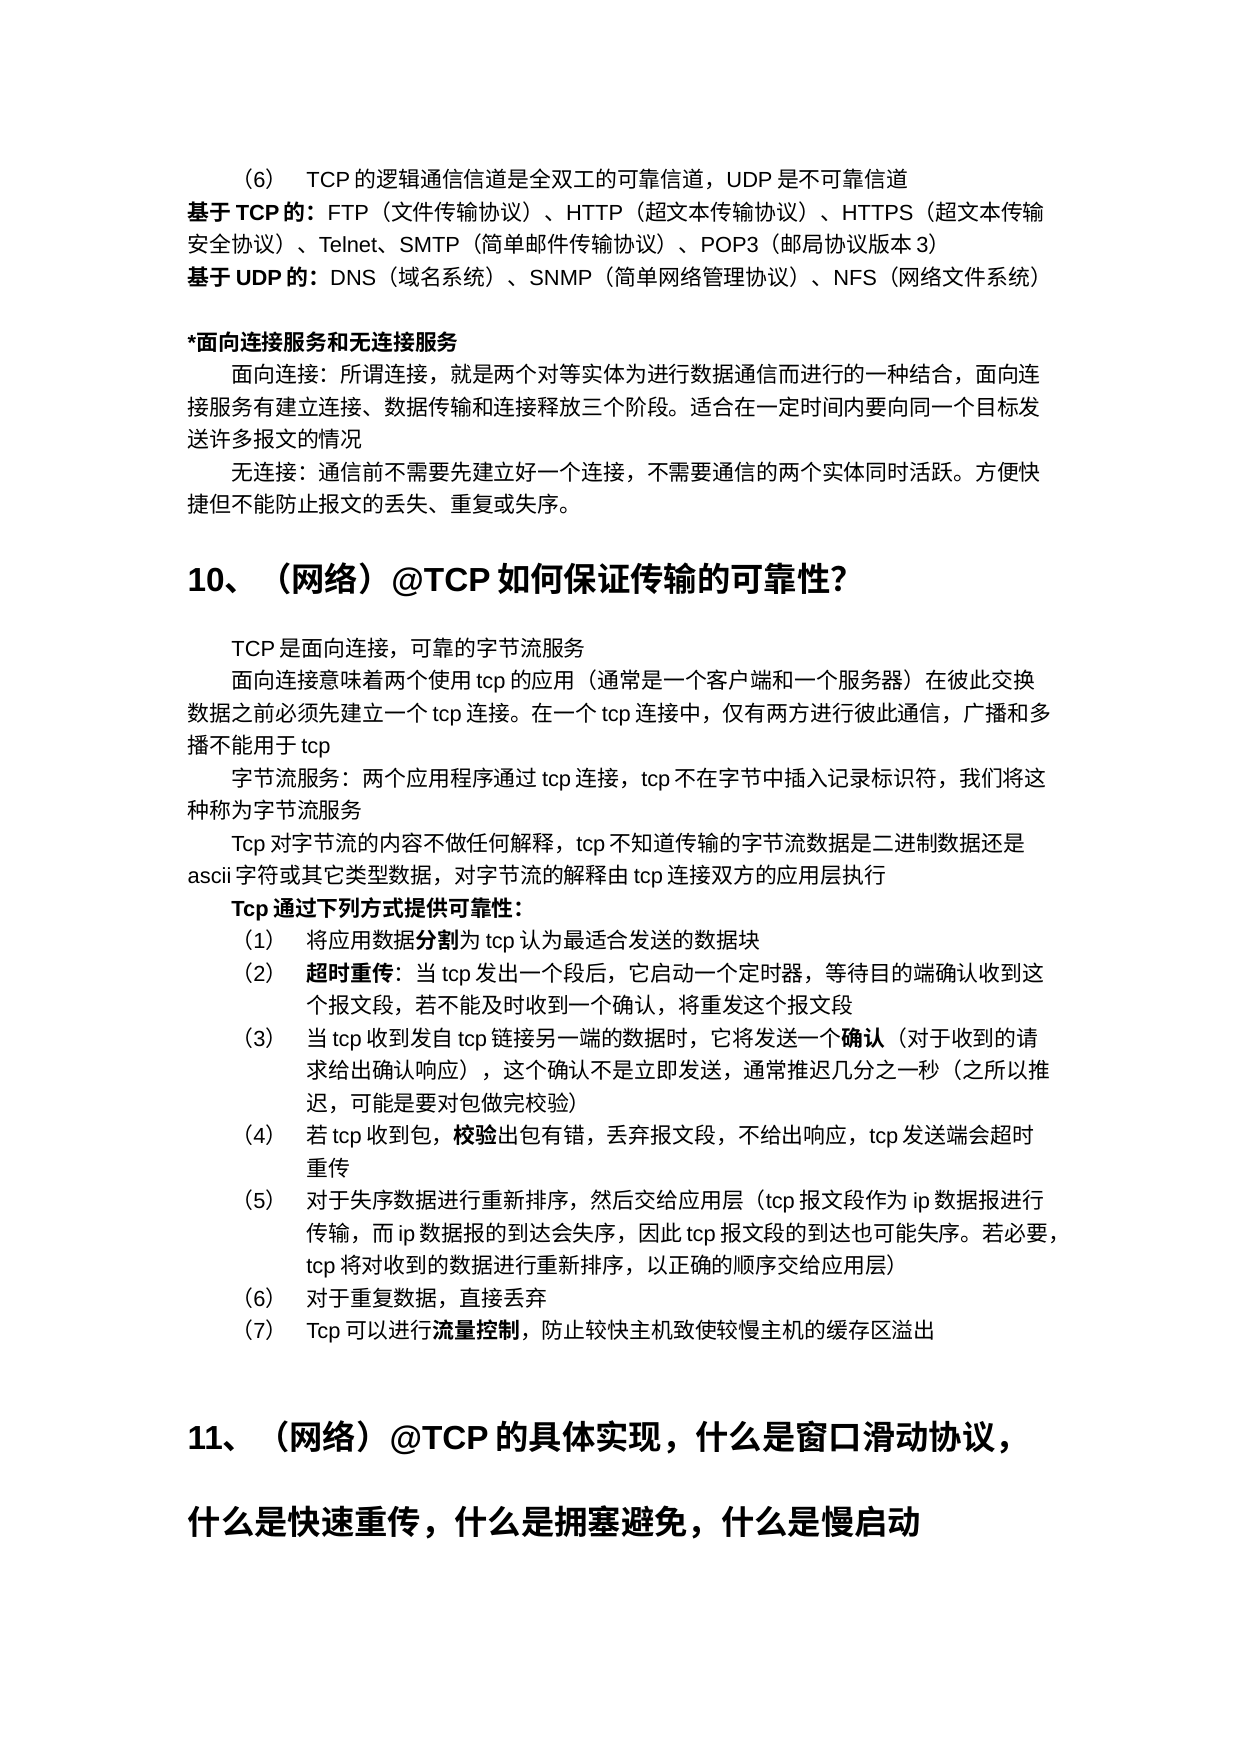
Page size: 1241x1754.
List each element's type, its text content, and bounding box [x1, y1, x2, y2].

list 面向连接：所谓连接，就是两个对等实体为进行数据通信而进行的一种结合，面向连接服务有建立连接、数据传输和连接释放三个阶段。适合在一定时间内要向同一个目标发送许多报文的情况 [187, 357, 1053, 454]
list 若tcp收到包，校验出包有错，丢弃报文段，不给出响应，tcp发送端会超时重传 [231, 1118, 1053, 1183]
text *面向连接服务和无连接服务 [187, 324, 1053, 357]
list TCP的逻辑通信信道是全双工的可靠信道，UDP是不可靠信道 [231, 162, 1053, 194]
list 对于重复数据，直接丢弃 [231, 1280, 1053, 1313]
list Tcp可以进行流量控制，防止较快主机致使较慢主机的缓存区溢出 [231, 1313, 1053, 1345]
list 将应用数据分割为tcp认为最适合发送的数据块 [231, 923, 1053, 955]
text TCP是面向连接，可靠的字节流服务 [187, 630, 1053, 663]
list 对于失序数据进行重新排序，然后交给应用层（tcp报文段作为ip数据报进行传输，而ip数据报的到达会失序，因此tcp报文段的到达也可能失序。若必要，tcp将对收到的数据进行重新排序，以正确的顺序交给应用层） [231, 1183, 1053, 1280]
subtitle 10、（网络）@TCP如何保证传输的可靠性？ [187, 544, 1053, 609]
text Tcp通过下列方式提供可靠性： [187, 890, 1053, 923]
list 基于UDP的：DNS（域名系统）、SNMP（简单网络管理协议）、NFS（网络文件系统） [187, 259, 1053, 292]
text 面向连接意味着两个使用tcp的应用（通常是一个客户端和一个服务器）在彼此交换数据之前必须先建立一个tcp连接。在一个tcp连接中，仅有两方进行彼此通信，广播和多播不能用于tcp [187, 663, 1053, 760]
text Tcp对字节流的内容不做任何解释，tcp不知道传输的字节流数据是二进制数据还是ascii字符或其它类型数据，对字节流的解释由tcp连接双方的应用层执行 [187, 825, 1053, 890]
list 无连接：通信前不需要先建立好一个连接，不需要通信的两个实体同时活跃。方便快捷但不能防止报文的丢失、重复或失序。 [187, 454, 1053, 519]
list 超时重传：当tcp发出一个段后，它启动一个定时器，等待目的端确认收到这个报文段，若不能及时收到一个确认，将重发这个报文段 [231, 955, 1053, 1020]
list 当tcp收到发自tcp链接另一端的数据时，它将发送一个确认（对于收到的请求给出确认响应），这个确认不是立即发送，通常推迟几分之一秒（之所以推迟，可能是要对包做完校验） [231, 1020, 1053, 1118]
text 字节流服务：两个应用程序通过tcp连接，tcp不在字节中插入记录标识符，我们将这种称为字节流服务 [187, 760, 1053, 825]
subtitle 11、（网络）@TCP的具体实现，什么是窗口滑动协议，什么是快速重传，什么是拥塞避免，什么是慢启动 [187, 1403, 1053, 1552]
list 基于TCP的：FTP（文件传输协议）、HTTP（超文本传输协议）、HTTPS（超文本传输安全协议）、Telnet、SMTP（简单邮件传输协议）、POP3（邮局协议版本3） [187, 194, 1053, 259]
